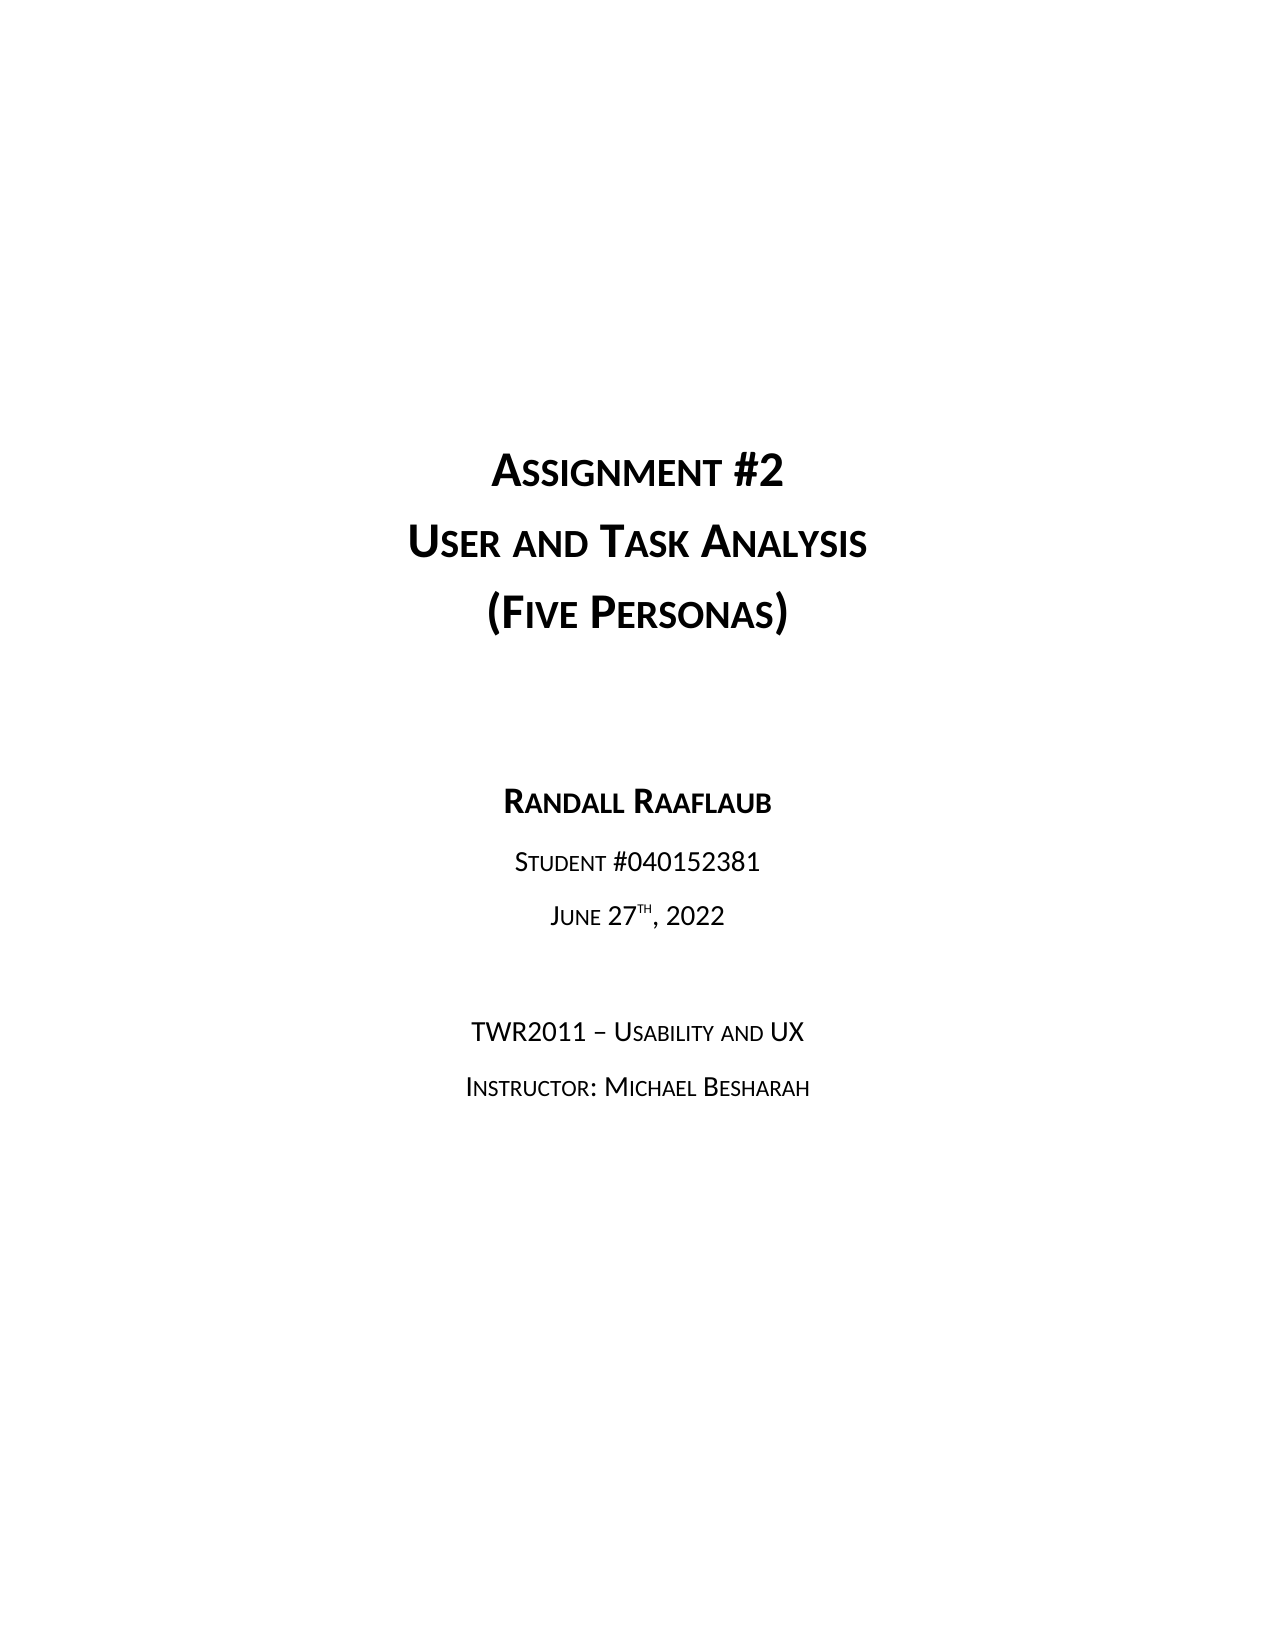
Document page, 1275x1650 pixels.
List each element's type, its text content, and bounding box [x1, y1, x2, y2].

title Assignment #2 [75, 437, 1200, 498]
title (Five Personas) [75, 580, 1200, 641]
text TWR2011 – Usability and UX [75, 1013, 1200, 1049]
text Instructor: Michael Besharah [75, 1068, 1200, 1103]
text Student #040152381 [75, 843, 1200, 878]
title User and Task Analysis [75, 509, 1200, 570]
text Randall Raaflaub [75, 777, 1200, 822]
text June 27th, 2022 [75, 897, 1200, 932]
